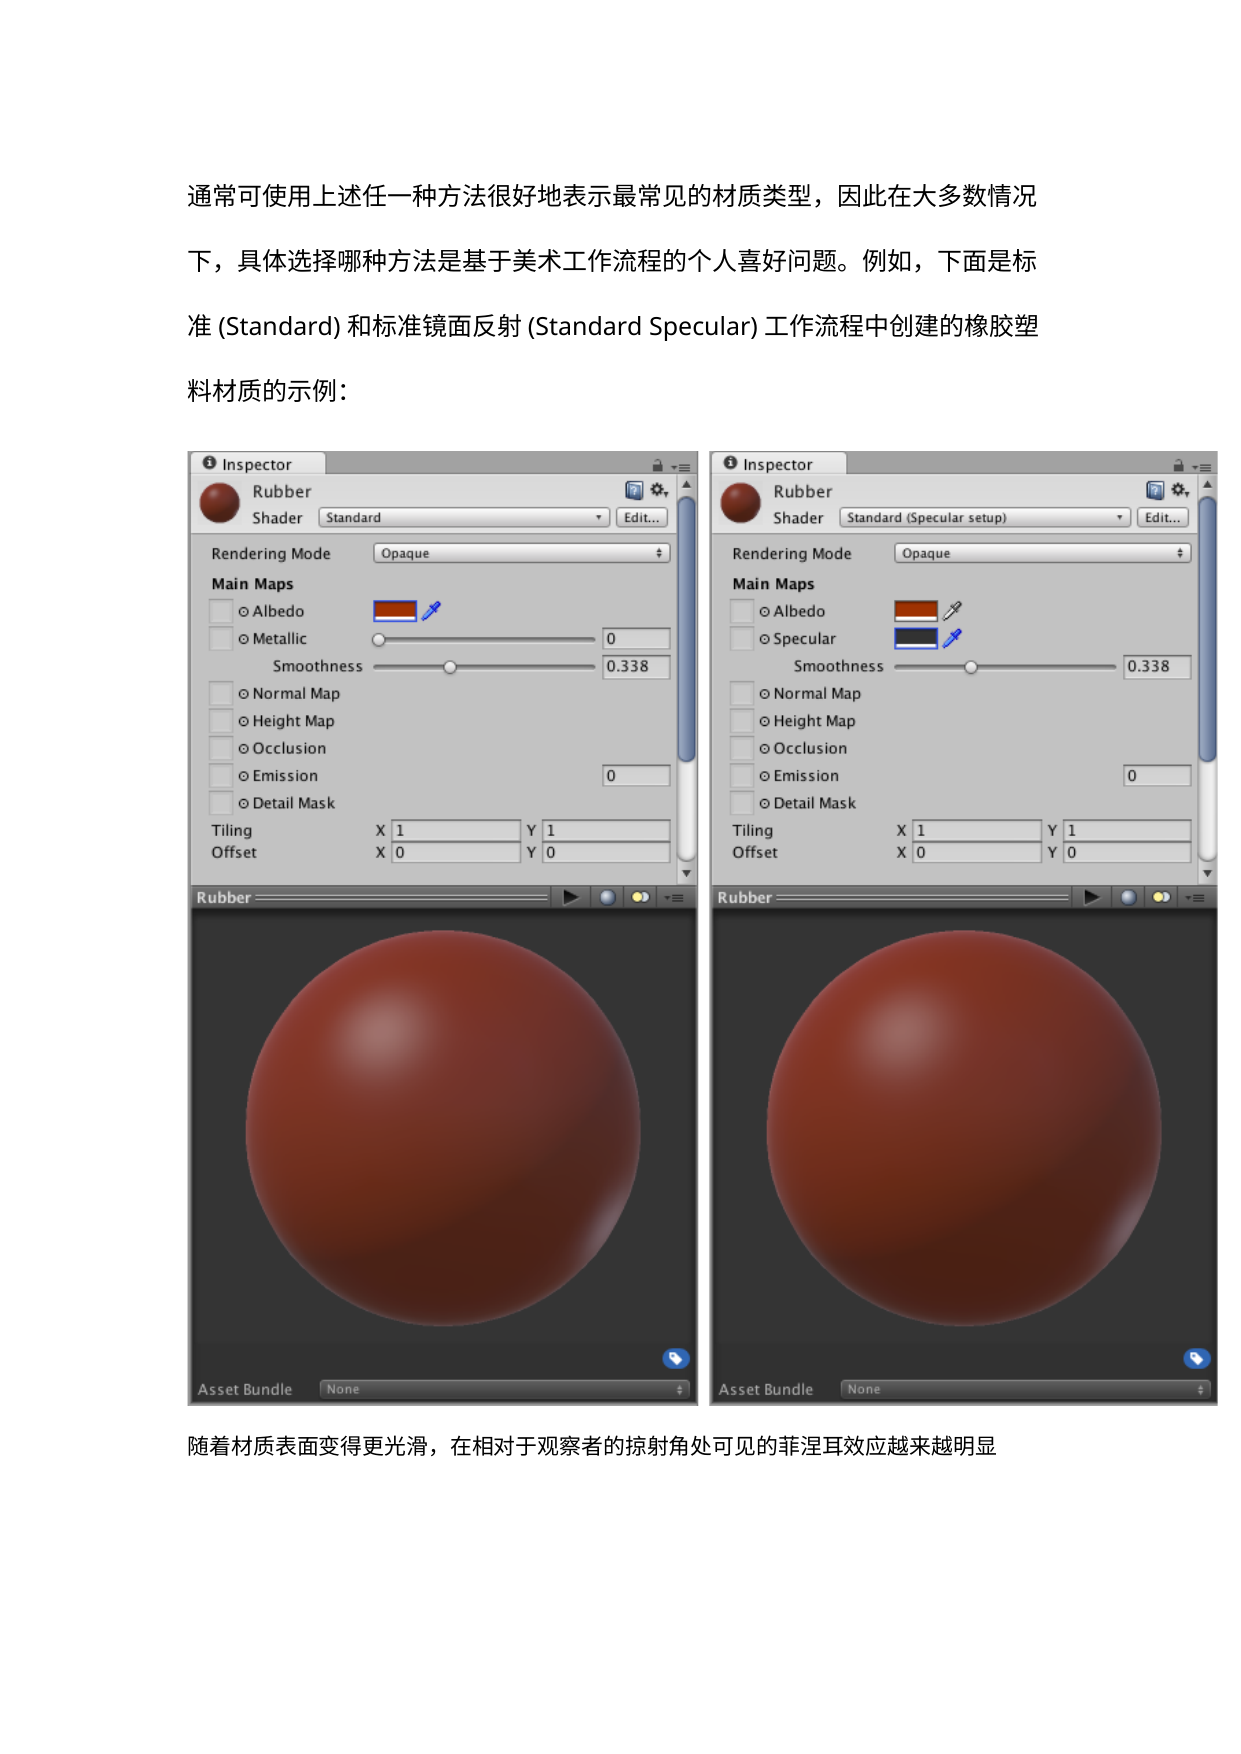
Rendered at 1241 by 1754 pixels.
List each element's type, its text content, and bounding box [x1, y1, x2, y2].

picture [187, 451, 1218, 1406]
text 随着材质表面变得更光滑，在相对于观察者的掠射角处可见的菲涅耳效应越来越明显 [187, 1406, 1053, 1461]
text 通常可使用上述任一种方法很好地表示最常见的材质类型，因此在大多数情况下，具体选择哪种方法是基于美术工作流程的个人喜好问题。例如，下面是标准 (Standard) 和标准镜面反射 (Standard Specular) 工作流程中创建的橡胶塑料材质的示例： [187, 162, 1053, 422]
